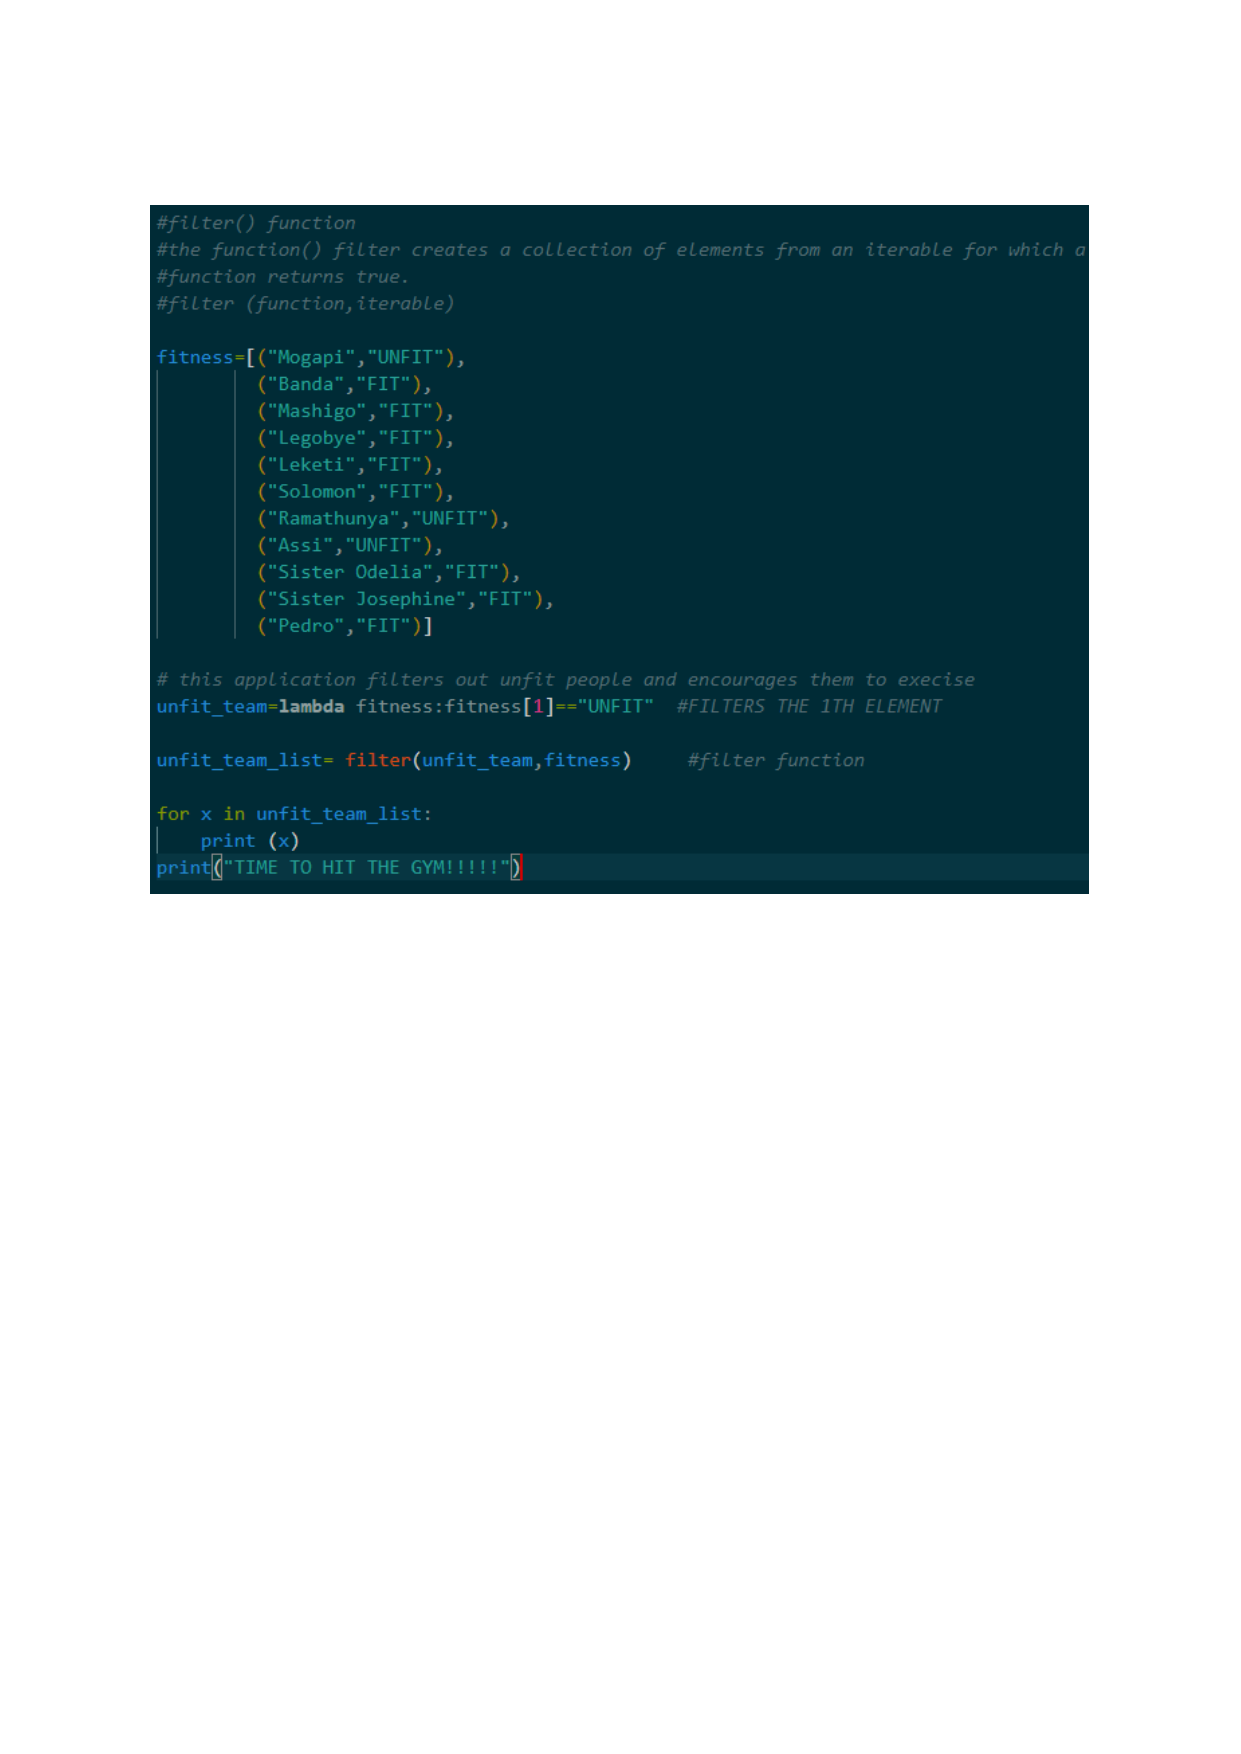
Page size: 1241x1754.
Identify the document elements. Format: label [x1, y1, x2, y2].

picture [425, 456, 431, 474]
picture [281, 431, 287, 444]
picture [491, 510, 497, 528]
picture [342, 489, 349, 497]
picture [357, 753, 365, 766]
picture [302, 220, 310, 229]
picture [464, 677, 477, 685]
picture [689, 754, 699, 766]
picture [414, 376, 420, 394]
picture [414, 350, 420, 363]
picture [513, 592, 521, 605]
picture [1054, 243, 1063, 255]
picture [734, 677, 741, 685]
picture [297, 516, 303, 524]
picture [414, 618, 420, 636]
picture [558, 754, 563, 766]
picture [292, 565, 299, 578]
picture [402, 596, 411, 608]
picture [469, 701, 475, 712]
picture [259, 403, 265, 421]
picture [287, 247, 300, 255]
picture [259, 537, 265, 555]
picture [270, 835, 274, 848]
picture [734, 699, 742, 712]
picture [380, 538, 387, 551]
picture [833, 248, 840, 255]
picture [679, 700, 687, 712]
picture [835, 757, 840, 766]
picture [707, 247, 725, 255]
picture [425, 592, 432, 605]
picture [390, 757, 411, 766]
picture [161, 243, 167, 255]
picture [347, 408, 355, 415]
picture [796, 247, 802, 254]
picture [380, 596, 387, 605]
picture [458, 511, 464, 524]
picture [346, 677, 355, 685]
picture [316, 593, 321, 603]
picture [161, 758, 172, 766]
picture [700, 677, 709, 685]
picture [160, 297, 167, 309]
picture [735, 755, 742, 764]
picture [337, 220, 344, 227]
picture [183, 753, 189, 765]
picture [379, 755, 388, 766]
picture [201, 838, 222, 850]
picture [380, 350, 385, 363]
picture [368, 753, 377, 766]
picture [502, 247, 510, 255]
picture [194, 754, 198, 766]
picture [360, 699, 365, 712]
picture [402, 538, 411, 551]
picture [182, 220, 187, 229]
picture [171, 271, 178, 282]
picture [645, 679, 652, 685]
picture [525, 675, 531, 685]
picture [336, 596, 344, 605]
picture [159, 270, 167, 282]
picture [292, 542, 298, 551]
picture [403, 431, 409, 444]
picture [182, 674, 186, 685]
picture [435, 757, 443, 765]
picture [413, 757, 420, 770]
picture [314, 755, 320, 765]
picture [292, 754, 299, 766]
picture [596, 700, 610, 712]
picture [911, 248, 918, 255]
picture [844, 759, 853, 766]
picture [251, 704, 276, 712]
picture [657, 244, 664, 253]
picture [292, 435, 300, 443]
picture [259, 564, 265, 582]
picture [279, 377, 288, 390]
picture [325, 570, 333, 577]
picture [325, 404, 332, 417]
picture [225, 220, 234, 228]
picture [761, 677, 770, 685]
picture [468, 755, 476, 766]
picture [446, 511, 454, 524]
picture [625, 752, 630, 770]
picture [321, 489, 333, 497]
picture [535, 591, 541, 609]
picture [835, 699, 842, 712]
picture [314, 274, 322, 280]
picture [213, 220, 222, 228]
picture [348, 516, 355, 524]
picture [491, 755, 497, 765]
picture [805, 247, 820, 255]
picture [752, 677, 758, 684]
picture [823, 755, 831, 766]
picture [778, 244, 786, 252]
picture [380, 458, 386, 470]
picture [381, 701, 386, 712]
picture [293, 410, 300, 417]
picture [303, 435, 310, 446]
picture [321, 431, 332, 444]
picture [502, 564, 509, 582]
picture [302, 354, 310, 367]
picture [535, 699, 540, 712]
picture [303, 458, 309, 470]
picture [284, 350, 297, 363]
picture [349, 753, 356, 766]
picture [469, 511, 476, 524]
picture [236, 678, 243, 685]
picture [282, 807, 286, 819]
picture [582, 757, 599, 765]
picture [315, 218, 321, 229]
picture [205, 218, 210, 229]
picture [413, 297, 422, 309]
picture [414, 592, 420, 605]
picture [691, 699, 697, 707]
picture [446, 596, 454, 605]
picture [204, 755, 209, 766]
picture [448, 699, 454, 712]
picture [414, 569, 421, 578]
picture [459, 754, 464, 766]
picture [293, 381, 306, 390]
picture [745, 757, 754, 766]
picture [180, 243, 184, 255]
picture [1010, 245, 1025, 255]
picture [191, 354, 204, 363]
picture [223, 755, 232, 765]
picture [304, 244, 308, 257]
picture [403, 565, 410, 578]
picture [259, 591, 265, 609]
picture [346, 220, 355, 228]
picture [359, 592, 364, 603]
picture [502, 592, 509, 605]
picture [325, 513, 331, 522]
picture [336, 244, 344, 258]
picture [259, 299, 263, 312]
picture [391, 703, 404, 712]
picture [325, 381, 333, 390]
picture [439, 512, 443, 524]
picture [157, 854, 1089, 880]
picture [423, 758, 432, 766]
picture [270, 219, 278, 230]
picture [171, 218, 178, 228]
picture [425, 537, 431, 555]
picture [336, 569, 343, 578]
picture [825, 700, 829, 712]
picture [246, 757, 267, 766]
picture [458, 565, 465, 578]
picture [324, 354, 332, 367]
picture [403, 404, 409, 417]
picture [900, 700, 914, 712]
picture [159, 673, 167, 685]
picture [314, 356, 321, 363]
picture [371, 700, 375, 712]
picture [305, 515, 310, 524]
picture [391, 377, 399, 390]
picture [447, 349, 453, 367]
picture [392, 404, 398, 417]
picture [500, 757, 510, 765]
picture [347, 436, 355, 442]
picture [547, 698, 552, 716]
picture [259, 430, 265, 448]
picture [259, 618, 265, 636]
picture [436, 430, 442, 448]
picture [801, 699, 807, 709]
picture [966, 244, 974, 253]
picture [380, 569, 388, 578]
picture [325, 597, 333, 605]
picture [292, 623, 299, 631]
picture [392, 538, 399, 551]
picture [302, 619, 310, 632]
picture [525, 698, 530, 716]
picture [502, 677, 510, 685]
picture [337, 436, 343, 445]
picture [656, 677, 664, 685]
picture [157, 704, 172, 712]
picture [283, 753, 287, 766]
picture [315, 538, 321, 551]
picture [279, 404, 289, 417]
picture [436, 483, 442, 501]
picture [280, 699, 344, 712]
picture [259, 510, 265, 528]
picture [856, 757, 864, 764]
picture [900, 247, 908, 255]
picture [279, 511, 286, 524]
picture [243, 274, 255, 282]
picture [263, 811, 277, 819]
picture [597, 677, 605, 685]
picture [259, 376, 265, 394]
picture [259, 349, 265, 367]
picture [746, 699, 754, 712]
picture [279, 350, 283, 363]
picture [424, 350, 432, 363]
picture [314, 377, 321, 390]
picture [672, 673, 677, 685]
picture [335, 301, 344, 309]
picture [235, 758, 245, 765]
picture [380, 518, 388, 524]
picture [336, 350, 343, 363]
picture [292, 592, 299, 605]
picture [225, 301, 234, 309]
picture [822, 673, 826, 685]
picture [613, 699, 619, 712]
picture [380, 377, 387, 390]
picture [203, 811, 210, 819]
picture [469, 565, 475, 578]
picture [294, 834, 298, 849]
picture [426, 618, 431, 636]
picture [352, 811, 367, 819]
picture [369, 377, 376, 390]
picture [391, 596, 399, 603]
picture [921, 243, 930, 255]
picture [371, 565, 376, 576]
picture [192, 673, 196, 683]
picture [224, 807, 232, 820]
picture [839, 677, 854, 685]
picture [373, 538, 377, 551]
picture [314, 517, 321, 524]
picture [259, 483, 265, 501]
picture [225, 701, 229, 712]
picture [248, 349, 254, 367]
picture [291, 220, 300, 228]
picture [635, 699, 643, 712]
picture [490, 592, 498, 605]
picture [364, 569, 373, 578]
picture [480, 565, 487, 578]
picture [780, 699, 787, 712]
picture [725, 699, 731, 712]
picture [157, 807, 189, 820]
picture [430, 511, 438, 524]
picture [315, 567, 321, 576]
picture [392, 485, 397, 497]
picture [181, 352, 187, 363]
picture [229, 247, 234, 255]
picture [159, 216, 168, 228]
picture [313, 623, 321, 631]
picture [336, 410, 342, 421]
picture [391, 350, 409, 363]
picture [259, 456, 265, 474]
picture [414, 404, 421, 416]
picture [382, 619, 386, 632]
picture [235, 811, 245, 820]
picture [392, 565, 399, 578]
picture [625, 699, 631, 712]
picture [336, 511, 348, 524]
picture [436, 403, 442, 421]
picture [713, 757, 718, 766]
picture [215, 245, 222, 255]
picture [281, 838, 288, 846]
picture [797, 757, 809, 766]
picture [574, 677, 581, 685]
picture [512, 677, 521, 685]
picture [569, 755, 575, 766]
picture [516, 757, 532, 765]
